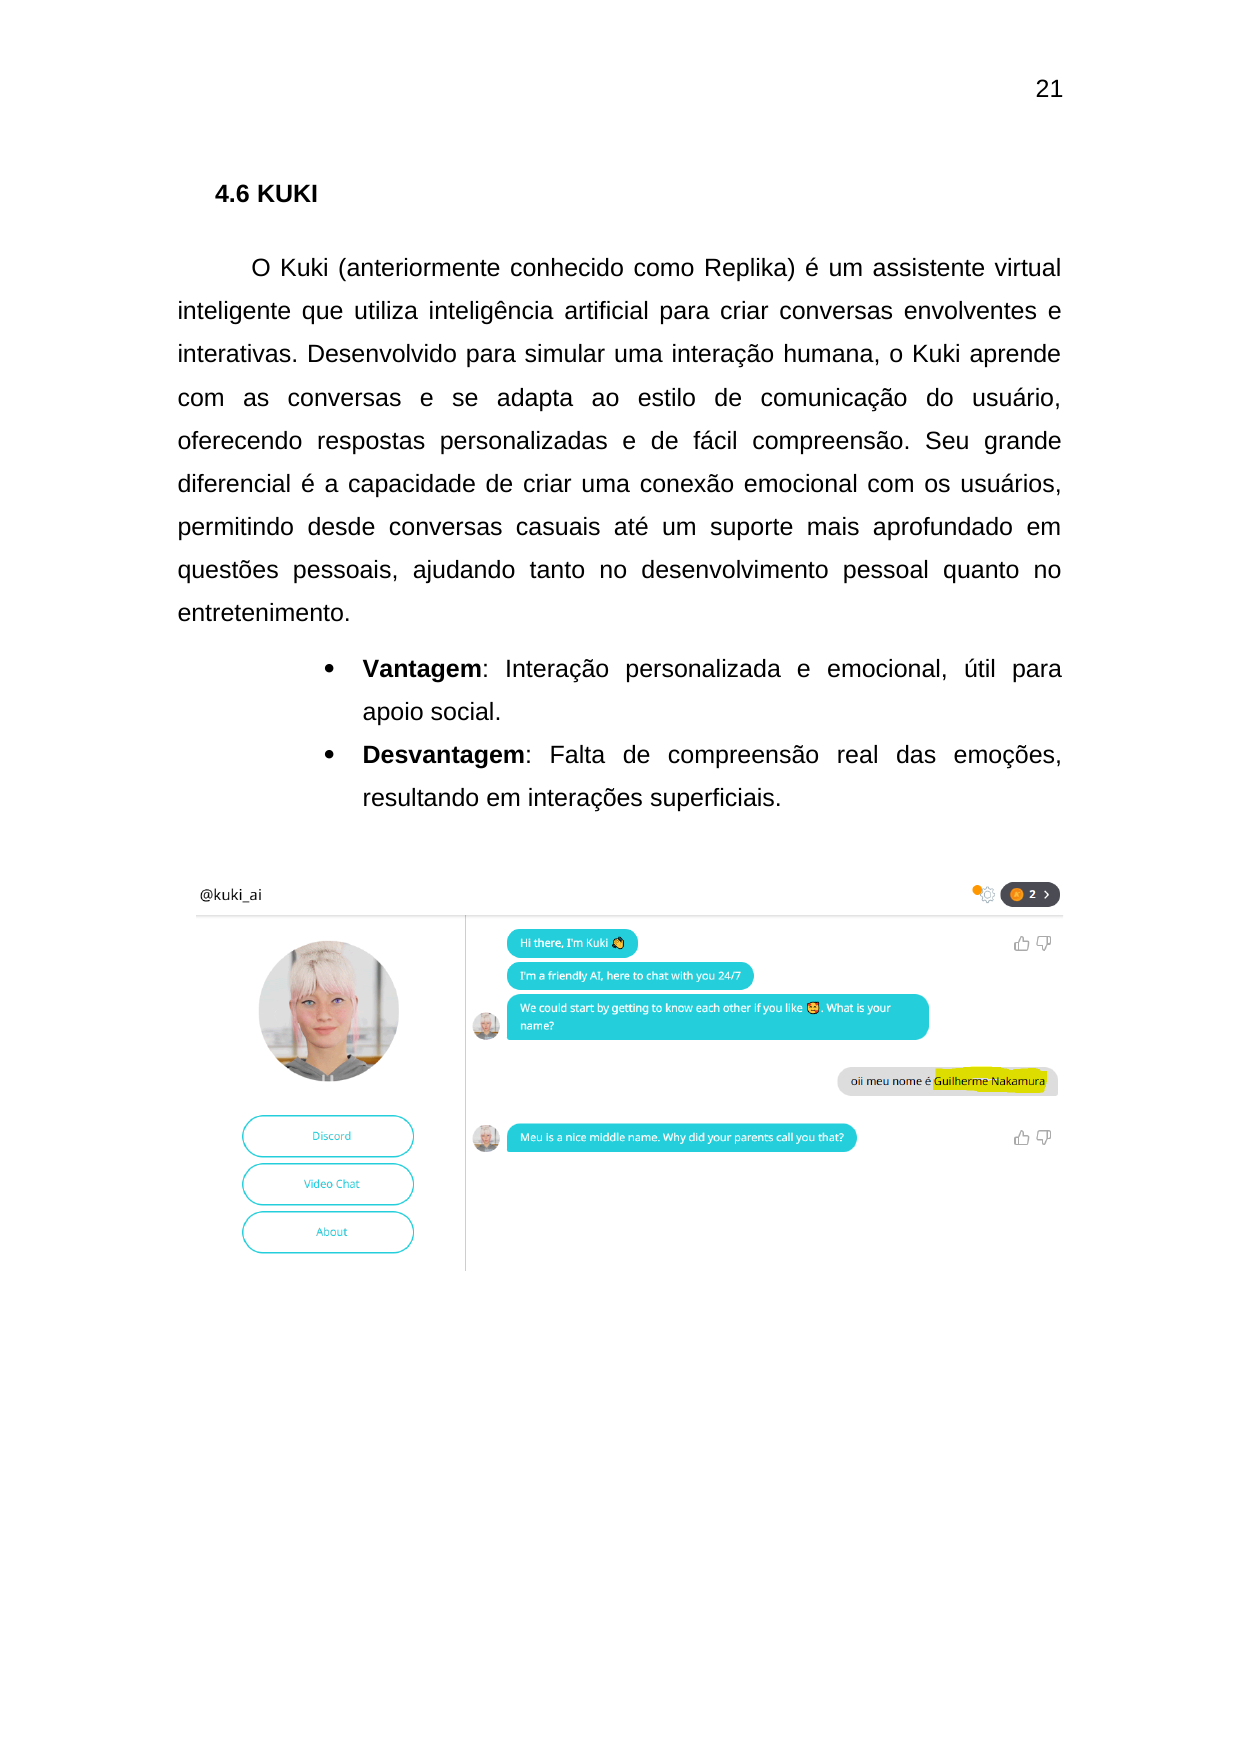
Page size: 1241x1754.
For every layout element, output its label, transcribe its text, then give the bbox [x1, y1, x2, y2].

text O Kuki (anteriormente conhecido como Replika) é um assistente virtual inteligente que utiliza inteligência artificial para criar conversas envolventes e interativas. Desenvolvido para simular uma interação humana, o Kuki aprende com as conversas e se adapta ao estilo de comunicação do usuário, oferecendo respostas personalizadas e de fácil compreensão. Seu grande diferencial é a capacidade de criar uma conexão emocional com os usuários, permitindo desde conversas casuais até um suporte mais aprofundado em questões pessoais, ajudando tanto no desenvolvimento pessoal quanto no entretenimento. [177, 253, 1063, 627]
subtitle KUKI [215, 179, 1063, 208]
list Vantagem: Interação personalizada e emocional, útil para apoio social. [325, 654, 1063, 726]
list Desvantagem: Falta de compreensão real das emoções, resultando em interações superficiais. [325, 740, 1063, 812]
